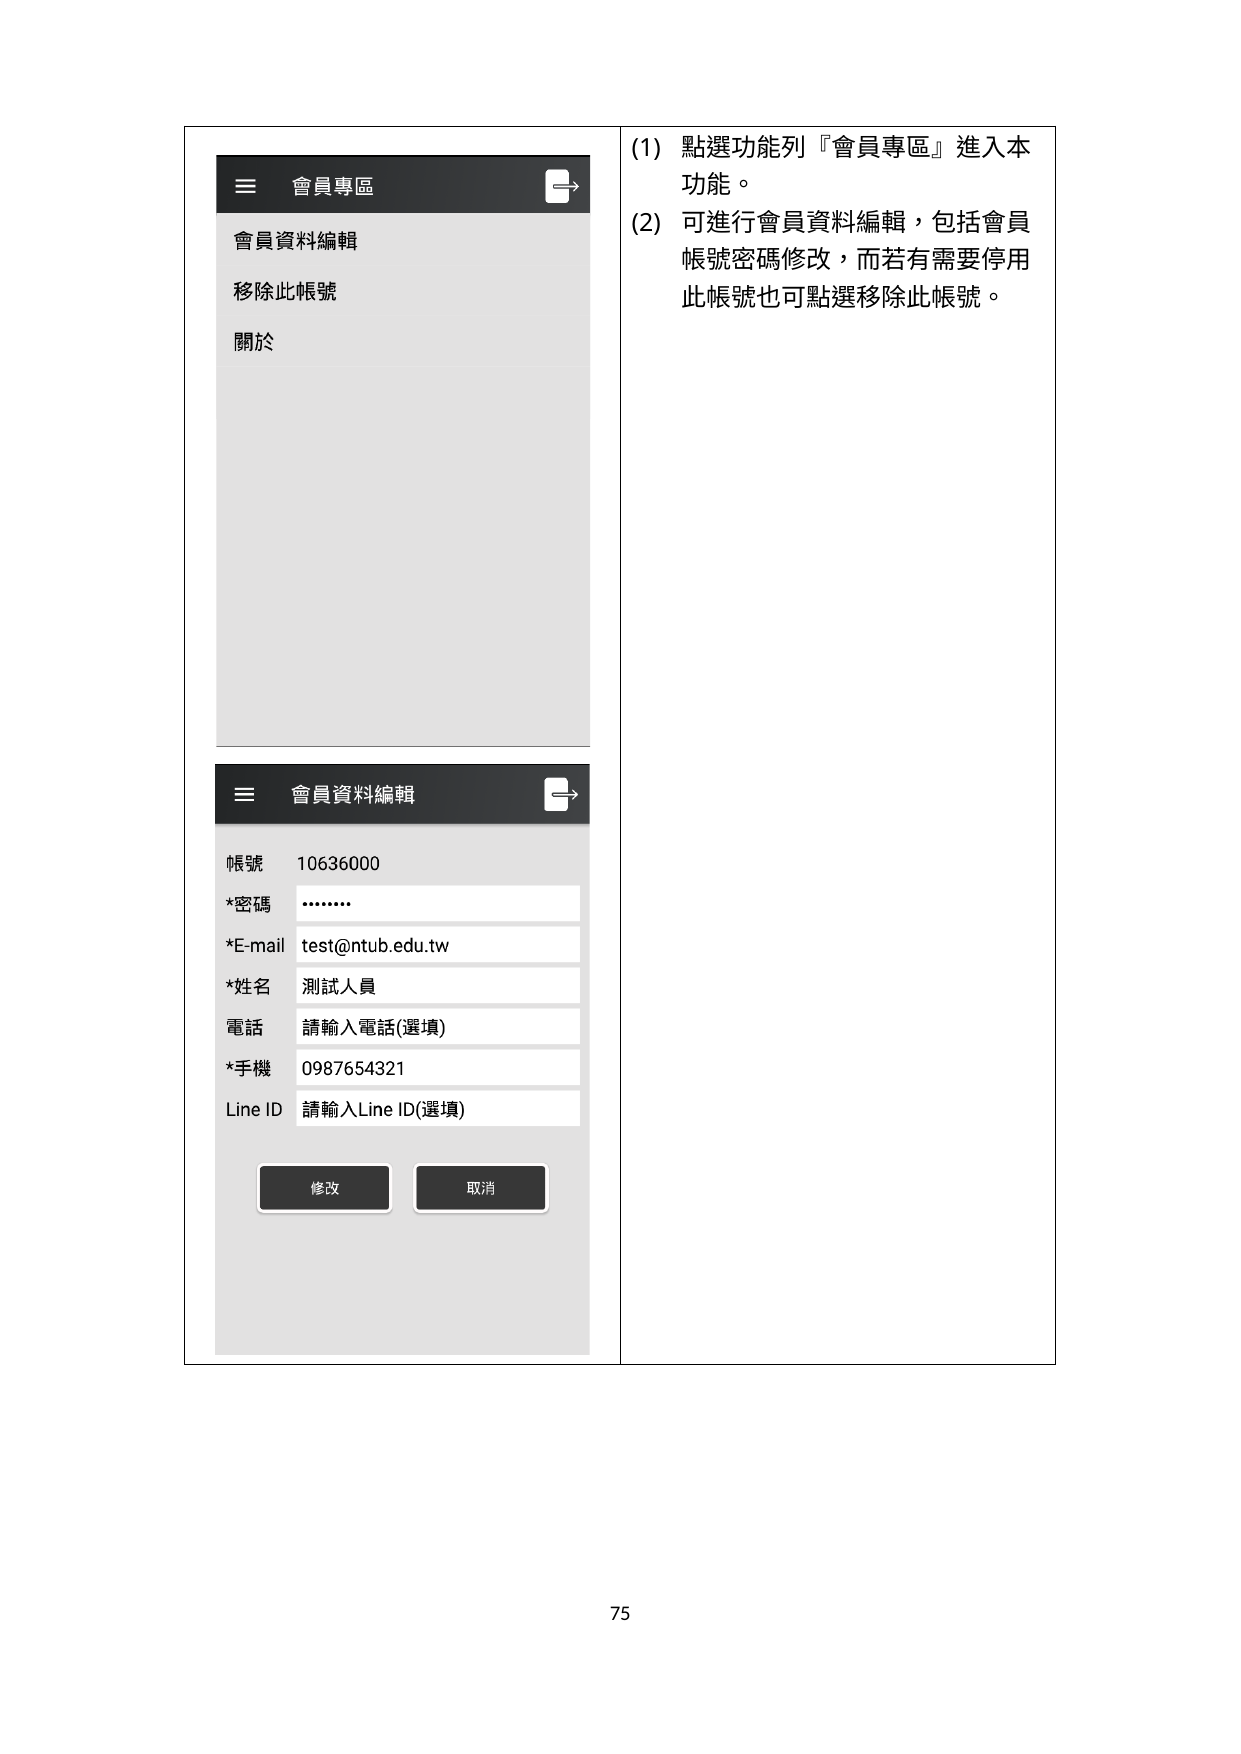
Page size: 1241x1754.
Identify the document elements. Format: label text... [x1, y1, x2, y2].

picture [216, 155, 591, 747]
table_cell [185, 127, 620, 1364]
picture [215, 764, 590, 1355]
table_cell 點選功能列『會員專區』進入本功能。 可進行會員資料編輯，包括會員帳號密碼修改，而若有需要停用此帳號也可點選移除此帳號。 [621, 127, 1055, 1364]
